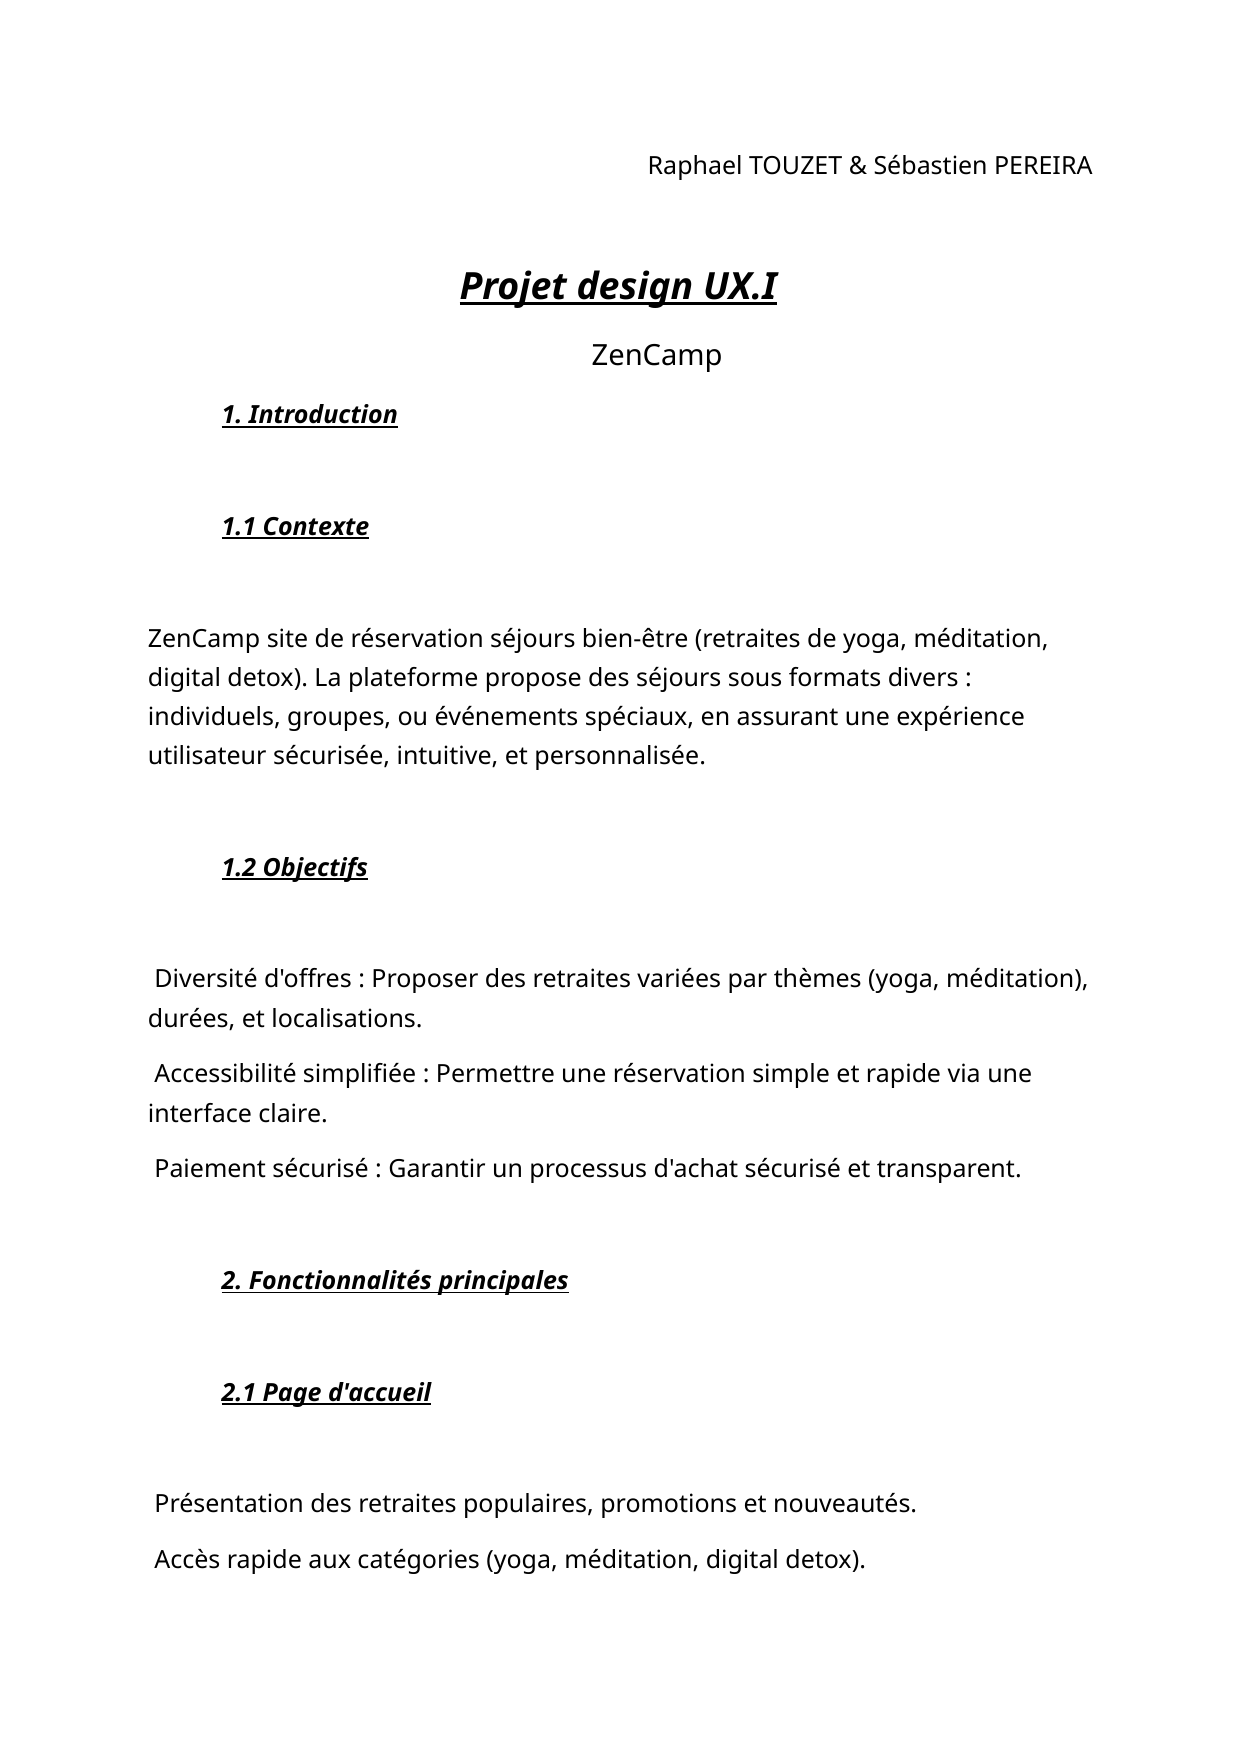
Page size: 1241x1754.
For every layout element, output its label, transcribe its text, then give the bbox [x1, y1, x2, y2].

text Présentation des retraites populaires, promotions et nouveautés. [148, 1486, 1093, 1520]
text 2. Fonctionnalités principales [148, 1263, 1093, 1297]
text Diversité d'offres : Proposer des retraites variées par thèmes (yoga, méditation), durées, et localisations. [148, 961, 1093, 1034]
text Raphael TOUZET & Sébastien PEREIRA [148, 148, 1093, 182]
text 1.1 Contexte [148, 508, 1093, 543]
text Projet design UX.I [148, 259, 1093, 310]
text ZenCamp [148, 334, 1093, 374]
text 2.1 Page d'accueil [148, 1374, 1093, 1408]
text ZenCamp site de réservation séjours bien-être (retraites de yoga, méditation, digital detox). La plateforme propose des séjours sous formats divers : individuels, groupes, ou événements spéciaux, en assurant une expérience utilisateur sécurisée, intuitive, et personnalisée. [148, 620, 1093, 772]
text Paiement sécurisé : Garantir un processus d'achat sécurisé et transparent. [148, 1151, 1093, 1185]
text Accessibilité simplifiée : Permettre une réservation simple et rapide via une interface claire. [148, 1056, 1093, 1129]
text 1. Introduction [148, 397, 1093, 431]
text 1.2 Objectifs [148, 849, 1093, 883]
text Accès rapide aux catégories (yoga, méditation, digital detox). [148, 1542, 1093, 1576]
